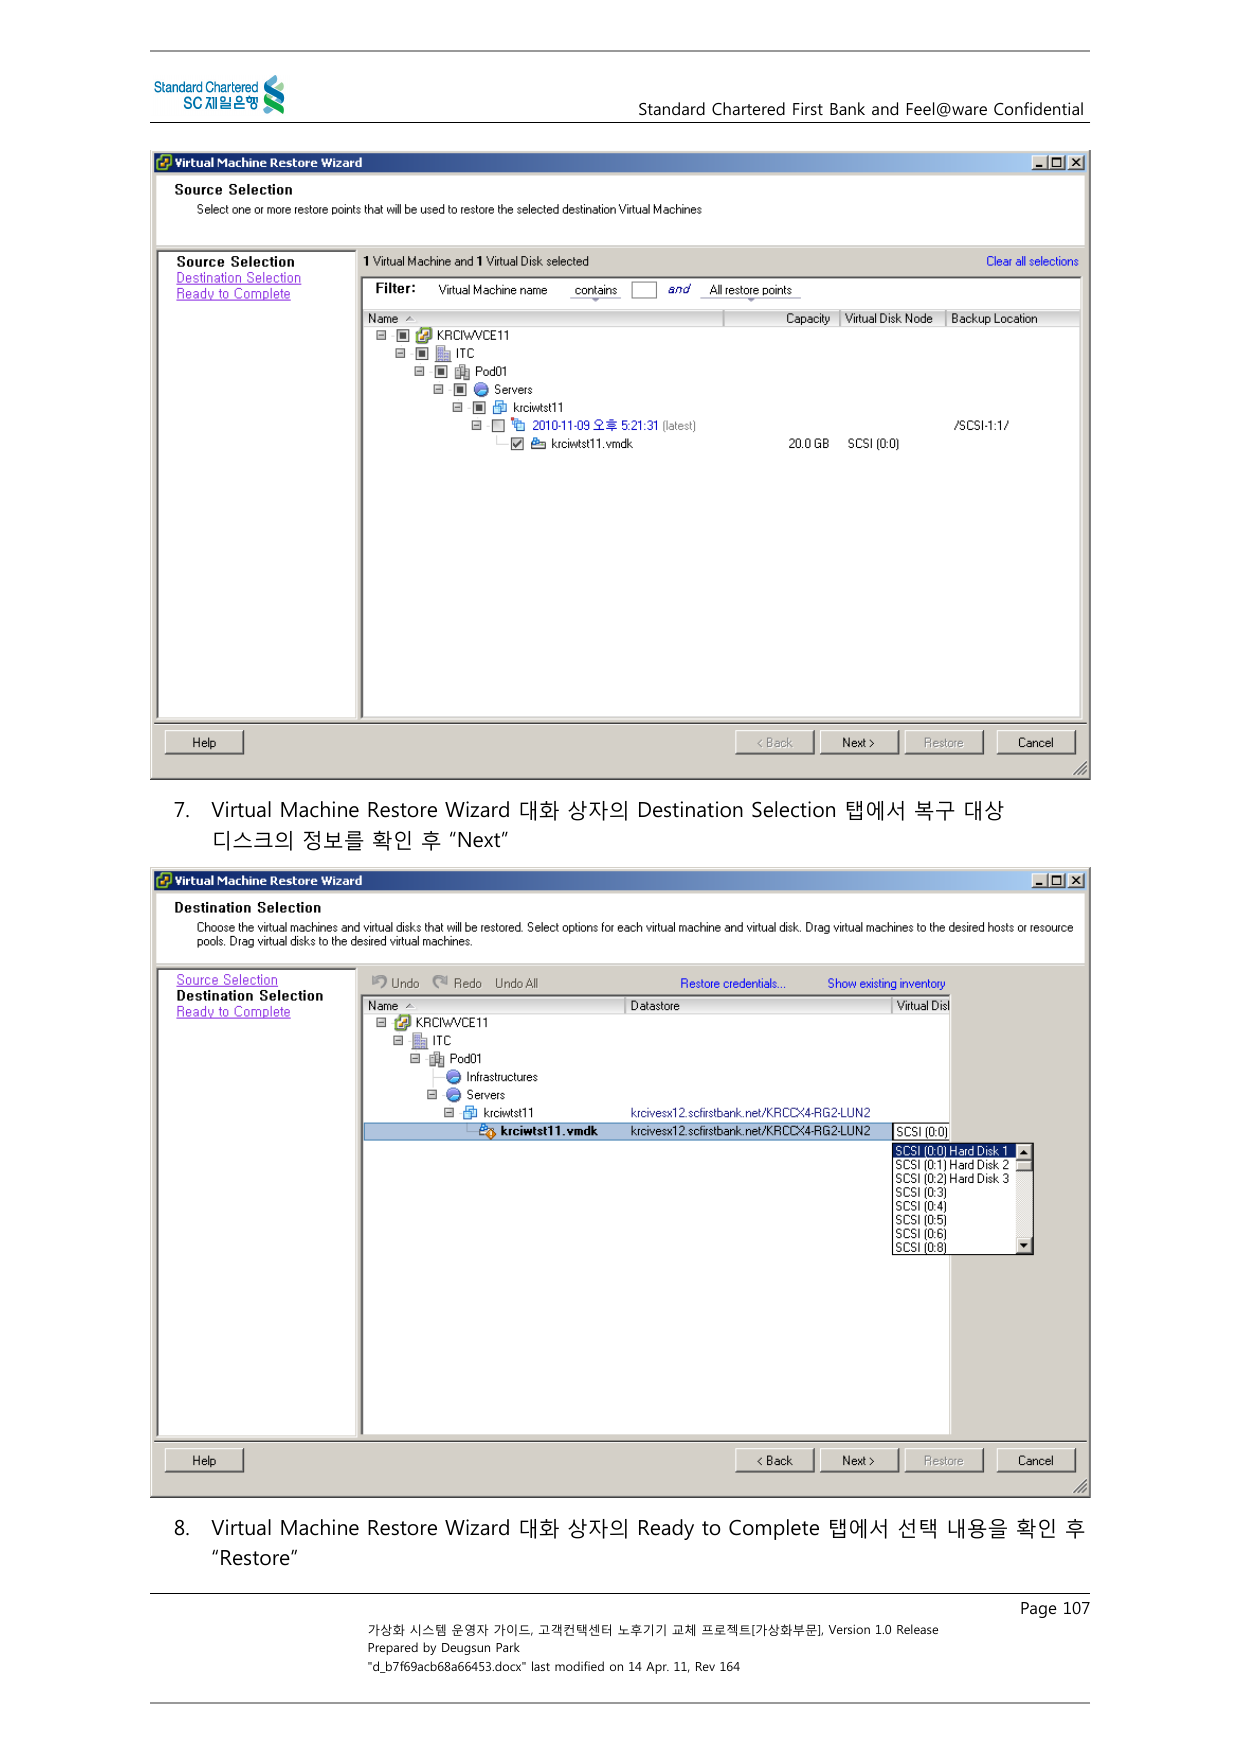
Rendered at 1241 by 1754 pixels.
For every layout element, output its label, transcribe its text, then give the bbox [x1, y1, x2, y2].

picture [150, 150, 1091, 780]
list Virtual Machine Restore Wizard 대화 상자의 Destination Selection 탭에서 복구 대상 디스크의 정보를 확인 후 “Next” [174, 794, 1090, 853]
picture [150, 867, 1091, 1498]
list Virtual Machine Restore Wizard 대화 상자의 Ready to Complete 탭에서 선택 내용을 확인 후 “Restore” [174, 1512, 1090, 1571]
